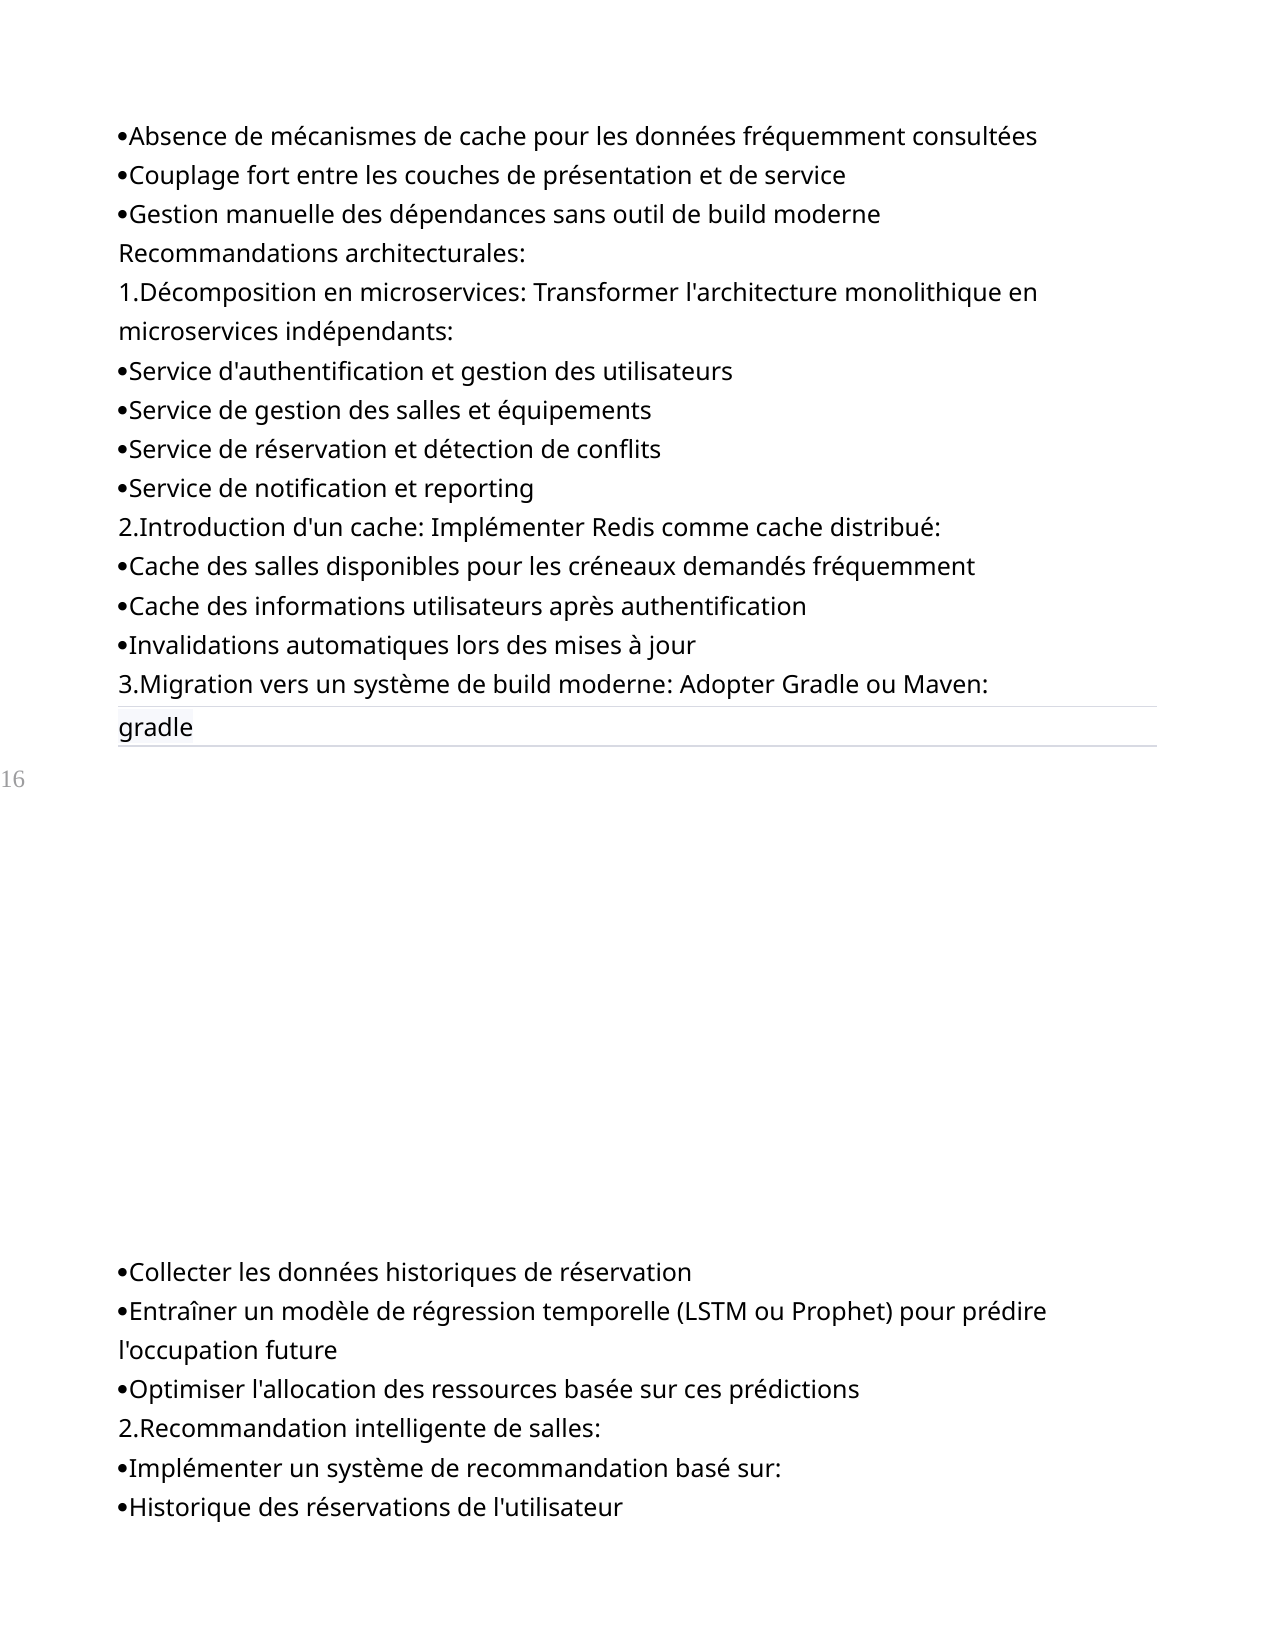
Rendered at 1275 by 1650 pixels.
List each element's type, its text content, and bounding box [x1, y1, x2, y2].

list Cache des informations utilisateurs après authentification [118, 588, 1157, 622]
list Optimiser l'allocation des ressources basée sur ces prédictions [118, 1372, 1157, 1406]
list Service d'authentification et gestion des utilisateurs [118, 353, 1157, 387]
list Historique des réservations de l'utilisateur [118, 1489, 1157, 1523]
list Recommandation intelligente de salles: [118, 1411, 1157, 1445]
list Absence de mécanismes de cache pour les données fréquemment consultées [118, 118, 1157, 152]
list Service de notification et reporting [118, 471, 1157, 505]
list Décomposition en microservices: Transformer l'architecture monolithique en microservices indépendants: [118, 275, 1157, 348]
text Recommandations architecturales: [118, 236, 1157, 270]
list Gestion manuelle des dépendances sans outil de build moderne [118, 196, 1157, 231]
list Invalidations automatiques lors des mises à jour [118, 627, 1157, 661]
list Service de gestion des salles et équipements [118, 392, 1157, 426]
list Migration vers un système de build moderne: Adopter Gradle ou Maven: [118, 666, 1157, 701]
list Entraîner un modèle de régression temporelle (LSTM ou Prophet) pour prédire l'occupation future [118, 1293, 1157, 1367]
list Collecter les données historiques de réservation [118, 1261, 1157, 1288]
list gradle [118, 707, 1157, 745]
list Cache des salles disponibles pour les créneaux demandés fréquemment [118, 549, 1157, 583]
list Implémenter un système de recommandation basé sur: [118, 1450, 1157, 1484]
list Service de réservation et détection de conflits [118, 431, 1157, 466]
list Introduction d'un cache: Implémenter Redis comme cache distribué: [118, 510, 1157, 544]
list Couplage fort entre les couches de présentation et de service [118, 157, 1157, 191]
